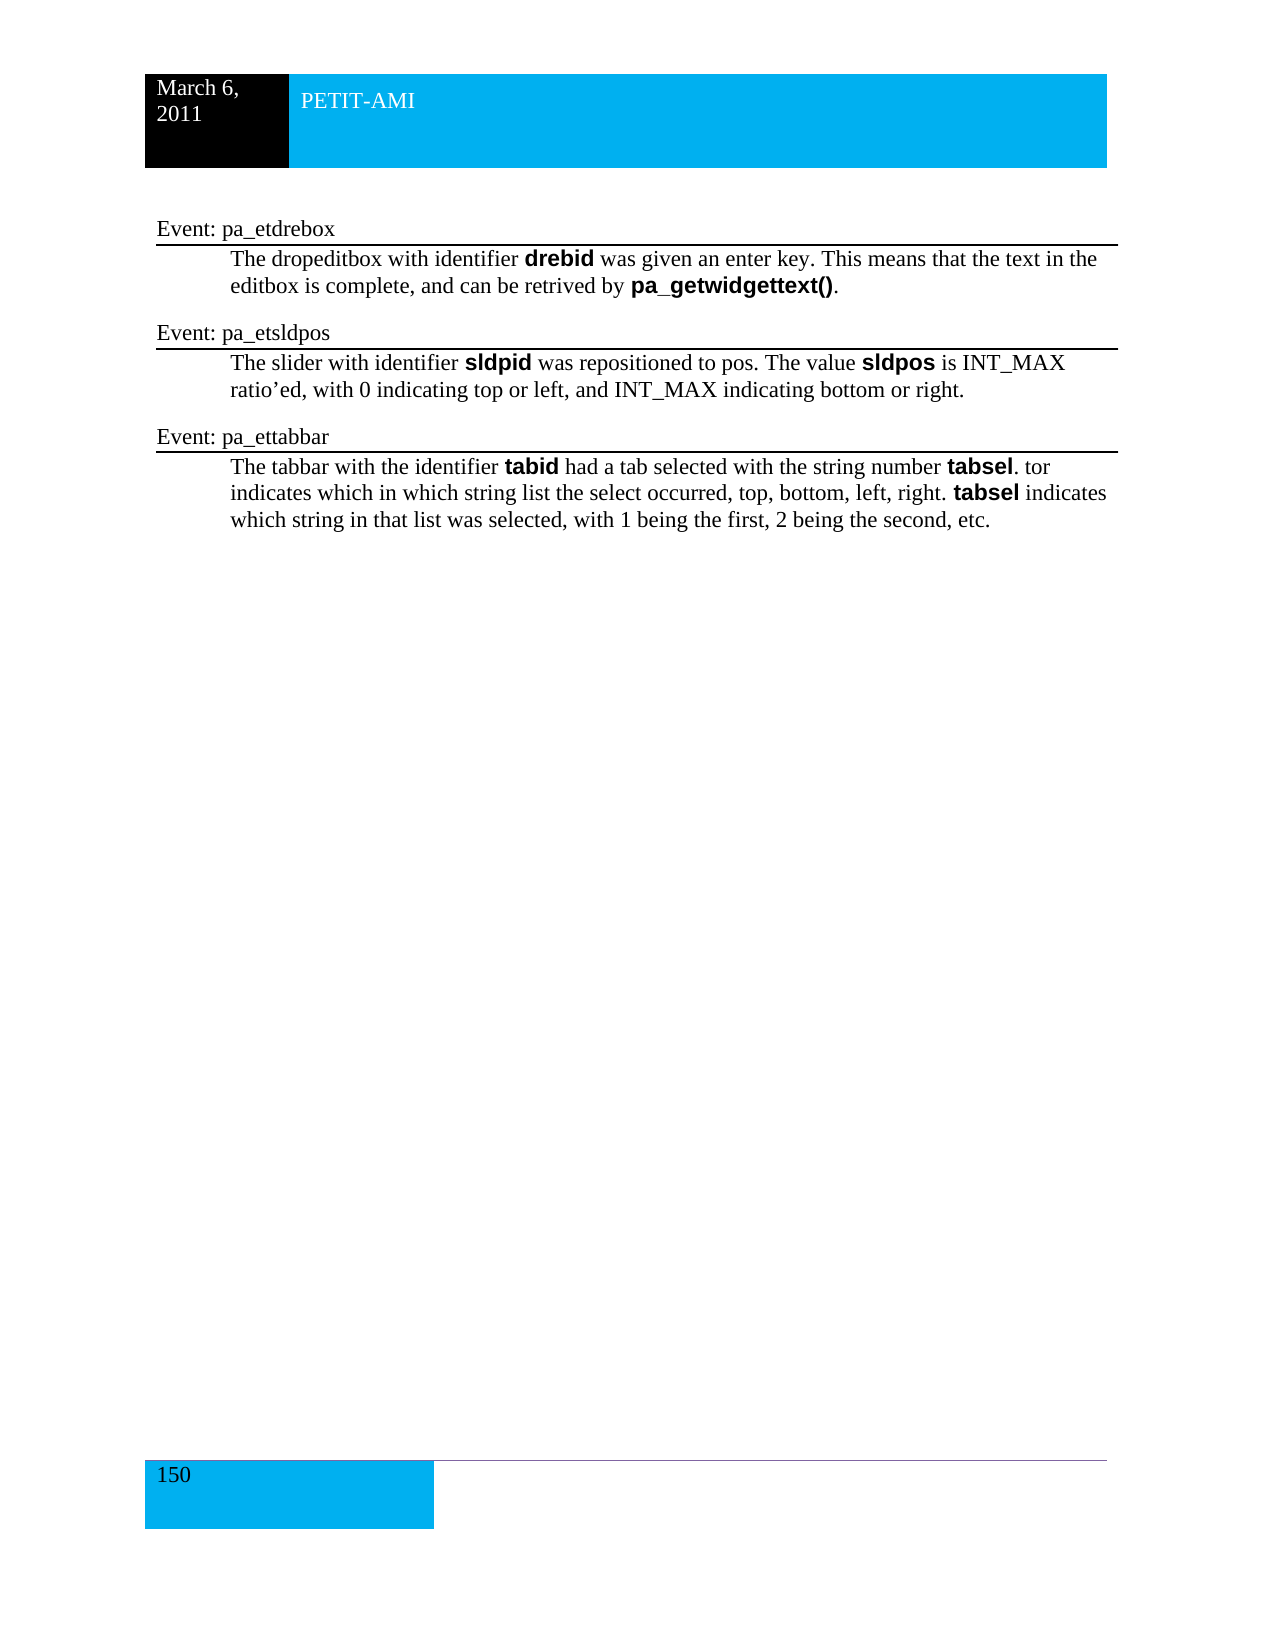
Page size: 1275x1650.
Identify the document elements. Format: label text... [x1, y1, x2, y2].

text Event: pa_etdrebox [156, 215, 1118, 244]
text The tabbar with the identifier tabid had a tab selected with the string number tabsel. tor indicates which in which string list the select occurred, top, bottom, left, right. tabsel indicates which string in that list was selected, with 1 being the first, 2 being the second, etc. [230, 453, 1118, 532]
text Event: pa_etsldpos [156, 319, 1118, 348]
text The slider with identifier sldpid was repositioned to pos. The value sldpos is INT_MAX ratio’ed, with 0 indicating top or left, and INT_MAX indicating bottom or right. [230, 350, 1118, 402]
text The dropeditbox with identifier drebid was given an enter key. This means that the text in the editbox is complete, and can be retrived by pa_getwidgettext(). [230, 246, 1118, 298]
text Event: pa_ettabbar [156, 423, 1118, 451]
